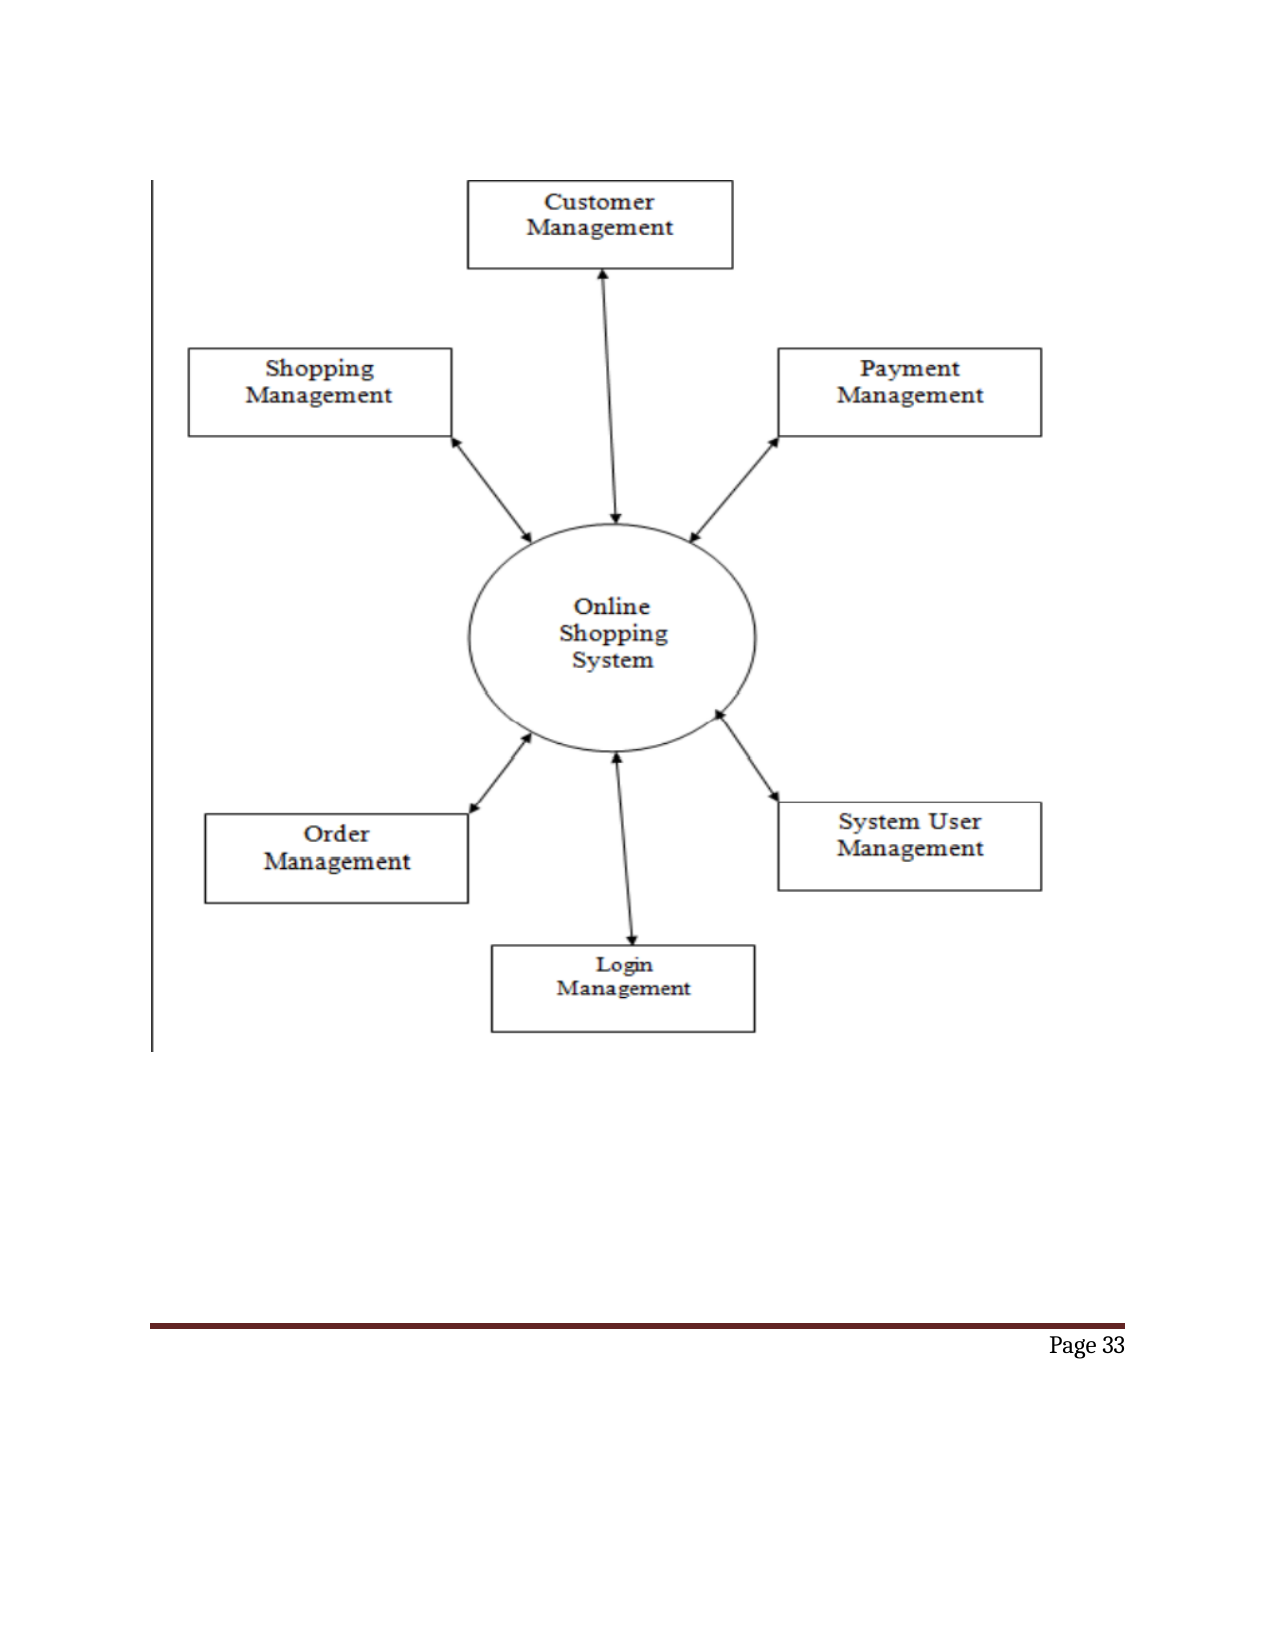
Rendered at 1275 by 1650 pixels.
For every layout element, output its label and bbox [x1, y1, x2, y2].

picture [150, 180, 1064, 1052]
